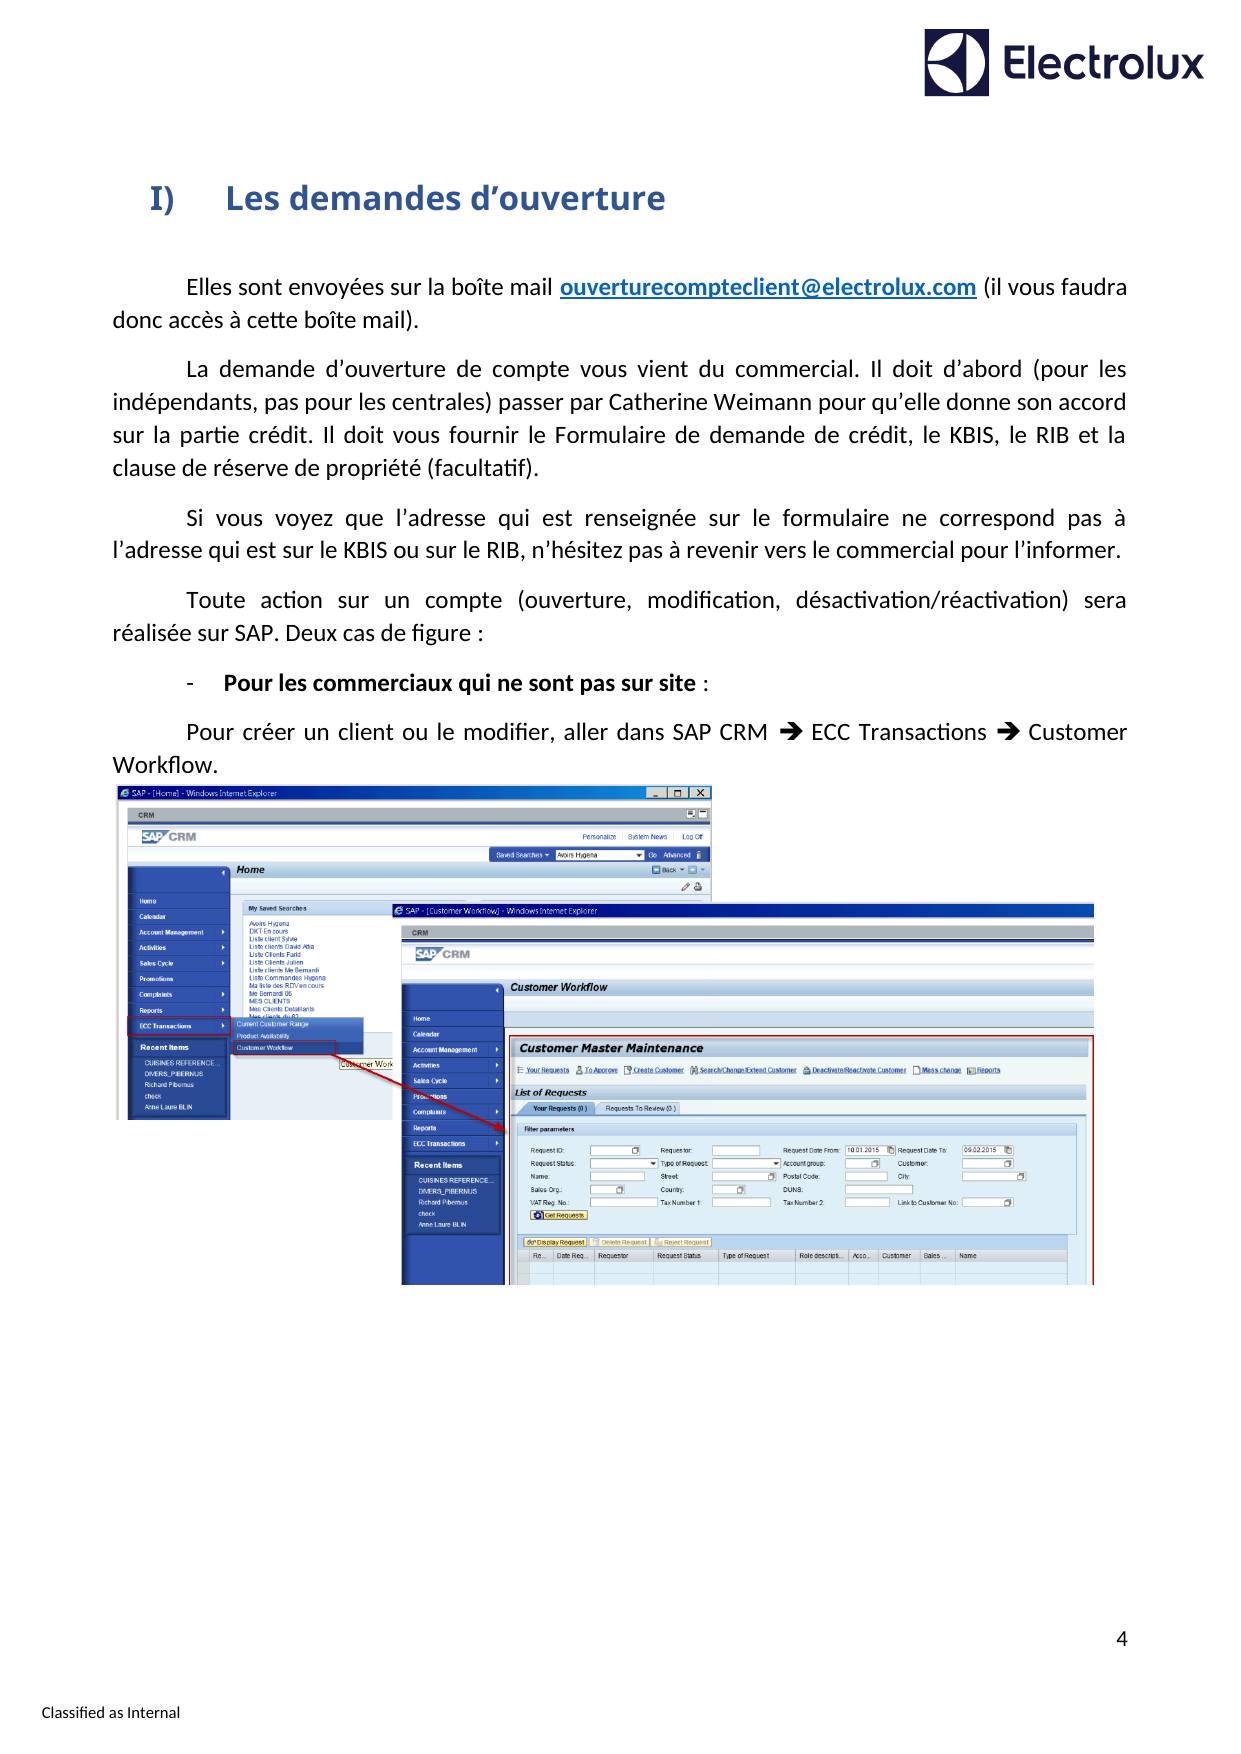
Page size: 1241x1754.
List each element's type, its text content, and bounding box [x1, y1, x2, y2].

text Elles sont envoyées sur la boîte mail ouverturecompteclient@electrolux.com (il vous faudra donc accès à cette boîte mail). [112, 271, 1128, 334]
picture [112, 781, 1094, 1285]
list Pour les commerciaux qui ne sont pas sur site : [186, 667, 1128, 697]
subtitle Les demandes d’ouverture [150, 175, 1128, 220]
text Si vous voyez que l’adresse qui est renseignée sur le formulaire ne correspond pas à l’adresse qui est sur le KBIS ou sur le RIB, n’hésitez pas à revenir vers le commercial pour l’informer. [112, 502, 1128, 565]
text La demande d’ouverture de compte vous vient du commercial. Il doit d’abord (pour les indépendants, pas pour les centrales) passer par Catherine Weimann pour qu’elle donne son accord sur la partie crédit. Il doit vous fournir le Formulaire de demande de crédit, le KBIS, le RIB et la clause de réserve de propriété (facultatif). [112, 353, 1128, 483]
picture [922, 28, 1207, 99]
text Toute action sur un compte (ouverture, modification, désactivation/réactivation) sera réalisée sur SAP. Deux cas de figure : [112, 584, 1128, 648]
